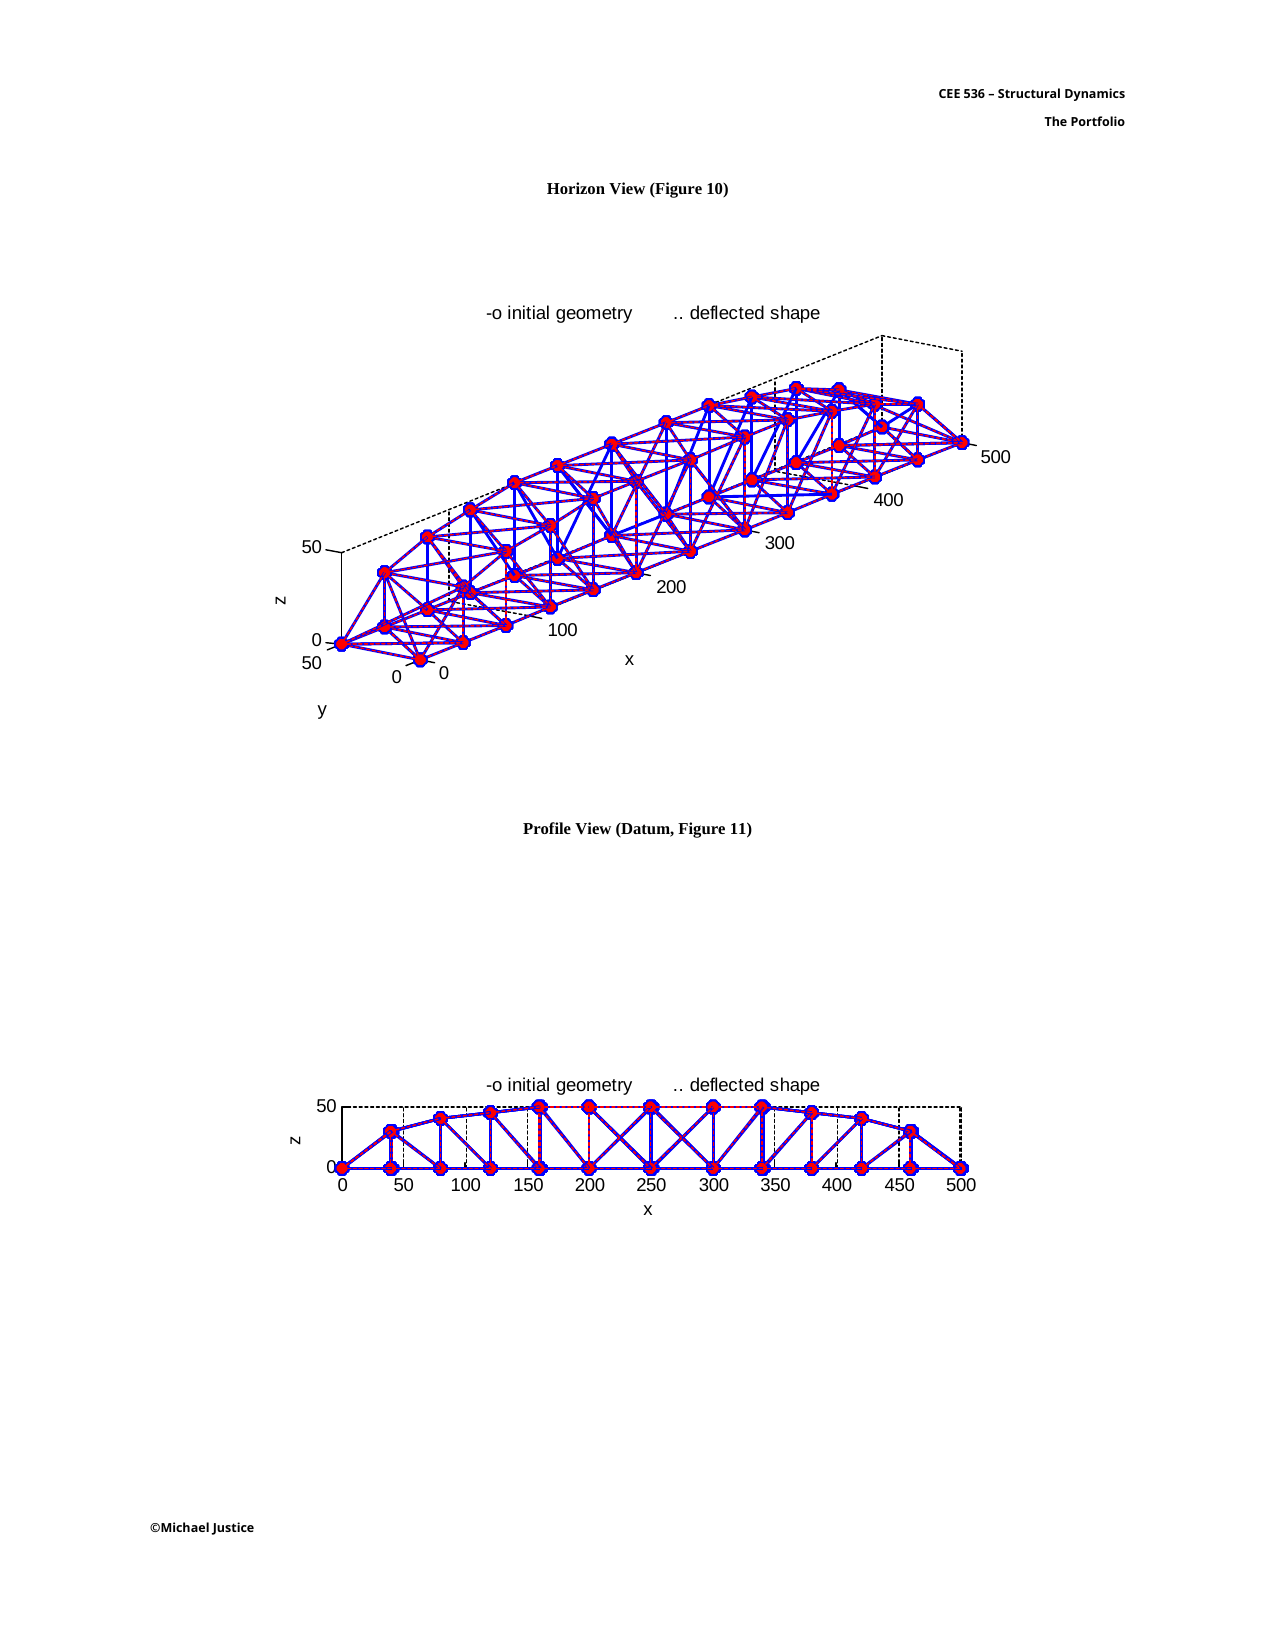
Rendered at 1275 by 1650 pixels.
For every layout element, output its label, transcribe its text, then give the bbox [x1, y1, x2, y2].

table_cell [139, 838, 1136, 1448]
table_cell Profile View (Datum, Figure 11) [139, 809, 1136, 838]
table_cell [139, 198, 1136, 808]
table_header Horizon View (Figure 10) [139, 169, 1136, 198]
